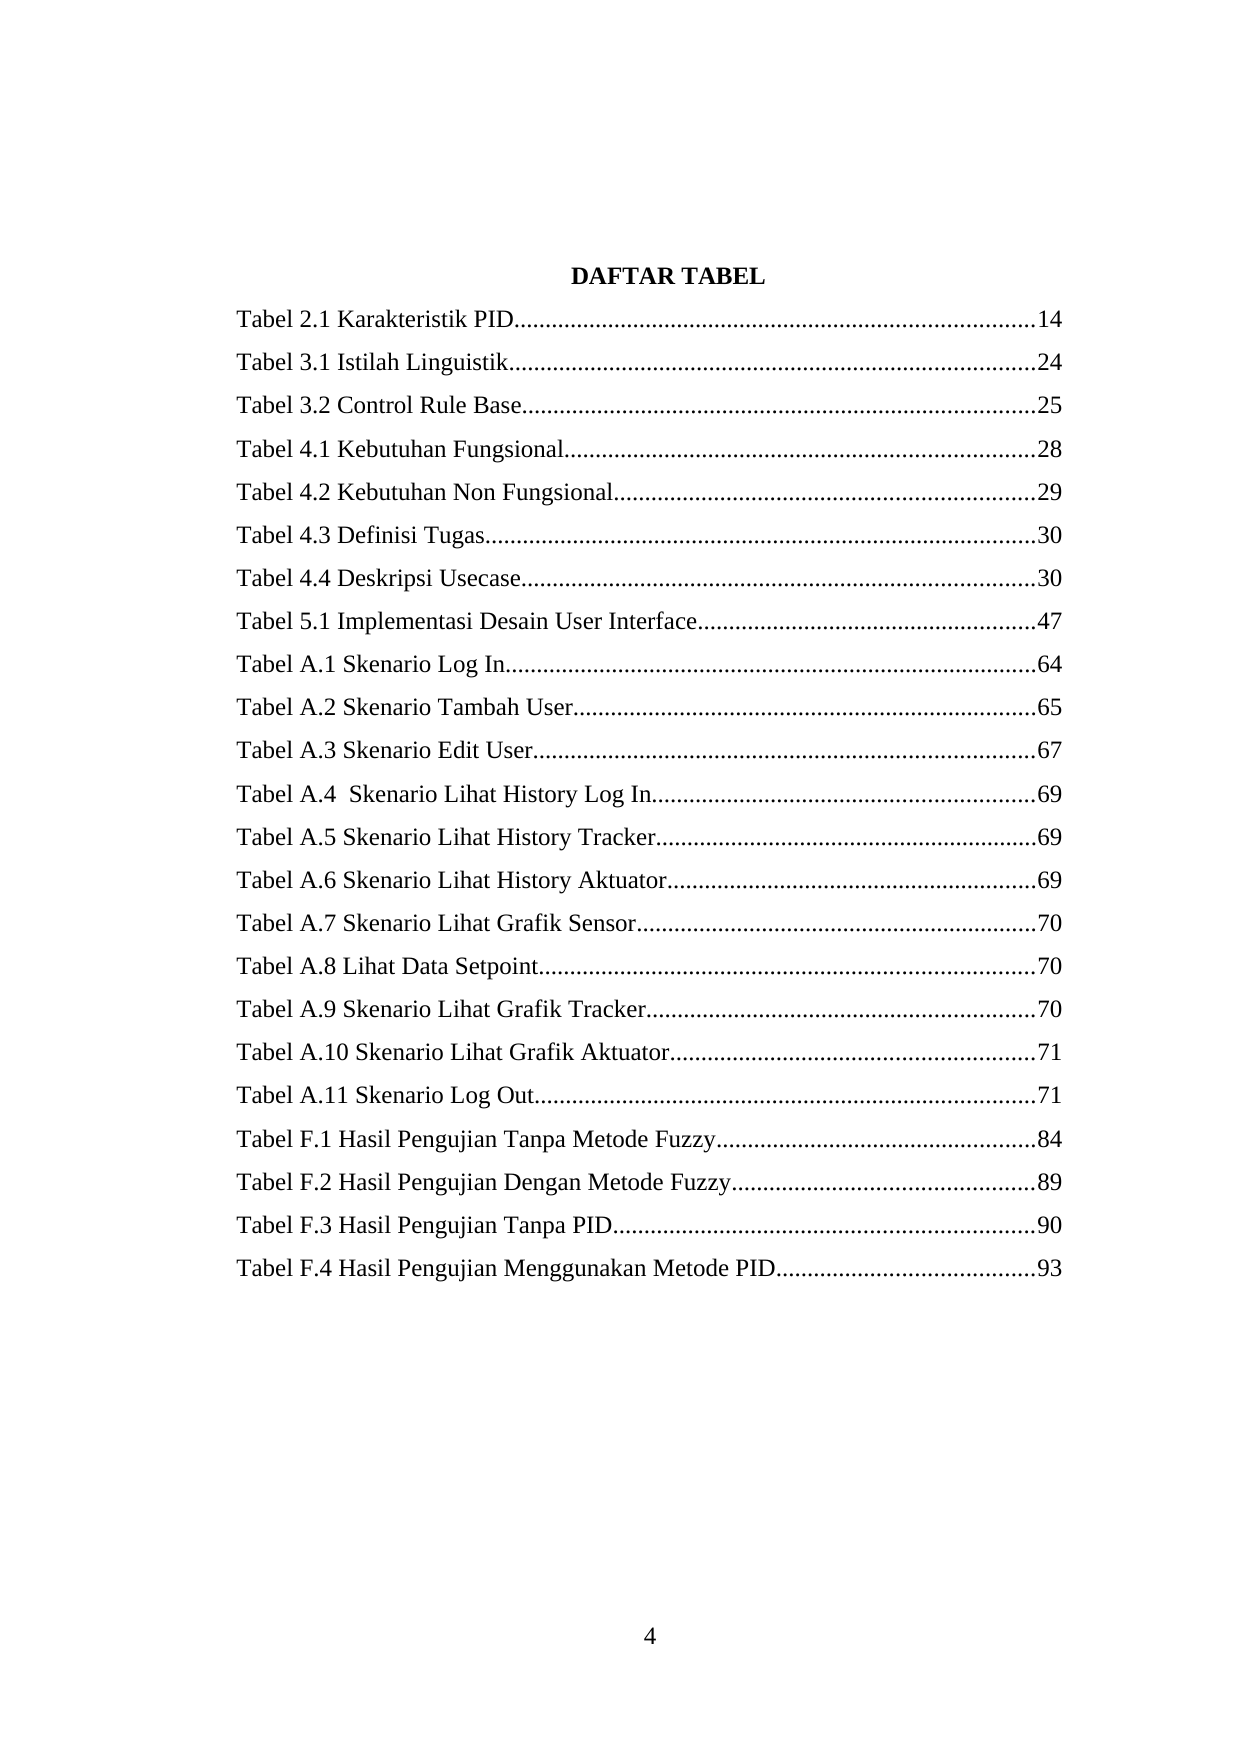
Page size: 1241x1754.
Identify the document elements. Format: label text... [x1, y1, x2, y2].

text Tabel A.2 Skenario Tambah User 65 [236, 692, 1063, 721]
text Tabel F.3 Hasil Pengujian Tanpa PID 90 [236, 1210, 1063, 1239]
text Tabel A.1 Skenario Log In 64 [236, 649, 1063, 678]
text Tabel A.8 Lihat Data Setpoint 70 [236, 951, 1063, 980]
text Tabel 5.1 Implementasi Desain User Interface 47 [236, 606, 1063, 635]
text Tabel 4.4 Deskripsi Usecase 30 [236, 563, 1063, 592]
text Tabel F.1 Hasil Pengujian Tanpa Metode Fuzzy 84 [236, 1124, 1063, 1152]
text Tabel A.7 Skenario Lihat Grafik Sensor 70 [236, 908, 1063, 937]
text Tabel F.2 Hasil Pengujian Dengan Metode Fuzzy 89 [236, 1167, 1063, 1196]
subtitle DAFTAR TABEL [273, 261, 1063, 290]
text Tabel 3.2 Control Rule Base 25 [236, 391, 1063, 419]
text Tabel A.3 Skenario Edit User 67 [236, 736, 1063, 764]
text Tabel A.6 Skenario Lihat History Aktuator 69 [236, 865, 1063, 894]
text Tabel 2.1 Karakteristik PID 14 [236, 304, 1063, 333]
text Tabel 3.1 Istilah Linguistik 24 [236, 347, 1063, 376]
text Tabel A.11 Skenario Log Out 71 [236, 1081, 1063, 1109]
text Tabel 4.1 Kebutuhan Fungsional 28 [236, 434, 1063, 462]
text Tabel 4.2 Kebutuhan Non Fungsional 29 [236, 477, 1063, 506]
text Tabel A.4 Skenario Lihat History Log In 69 [236, 779, 1063, 807]
text Tabel A.5 Skenario Lihat History Tracker 69 [236, 822, 1063, 851]
text Tabel A.9 Skenario Lihat Grafik Tracker 70 [236, 994, 1063, 1023]
text Tabel A.10 Skenario Lihat Grafik Aktuator 71 [236, 1037, 1063, 1066]
text Tabel 4.3 Definisi Tugas 30 [236, 520, 1063, 549]
text Tabel F.4 Hasil Pengujian Menggunakan Metode PID 93 [236, 1253, 1063, 1282]
